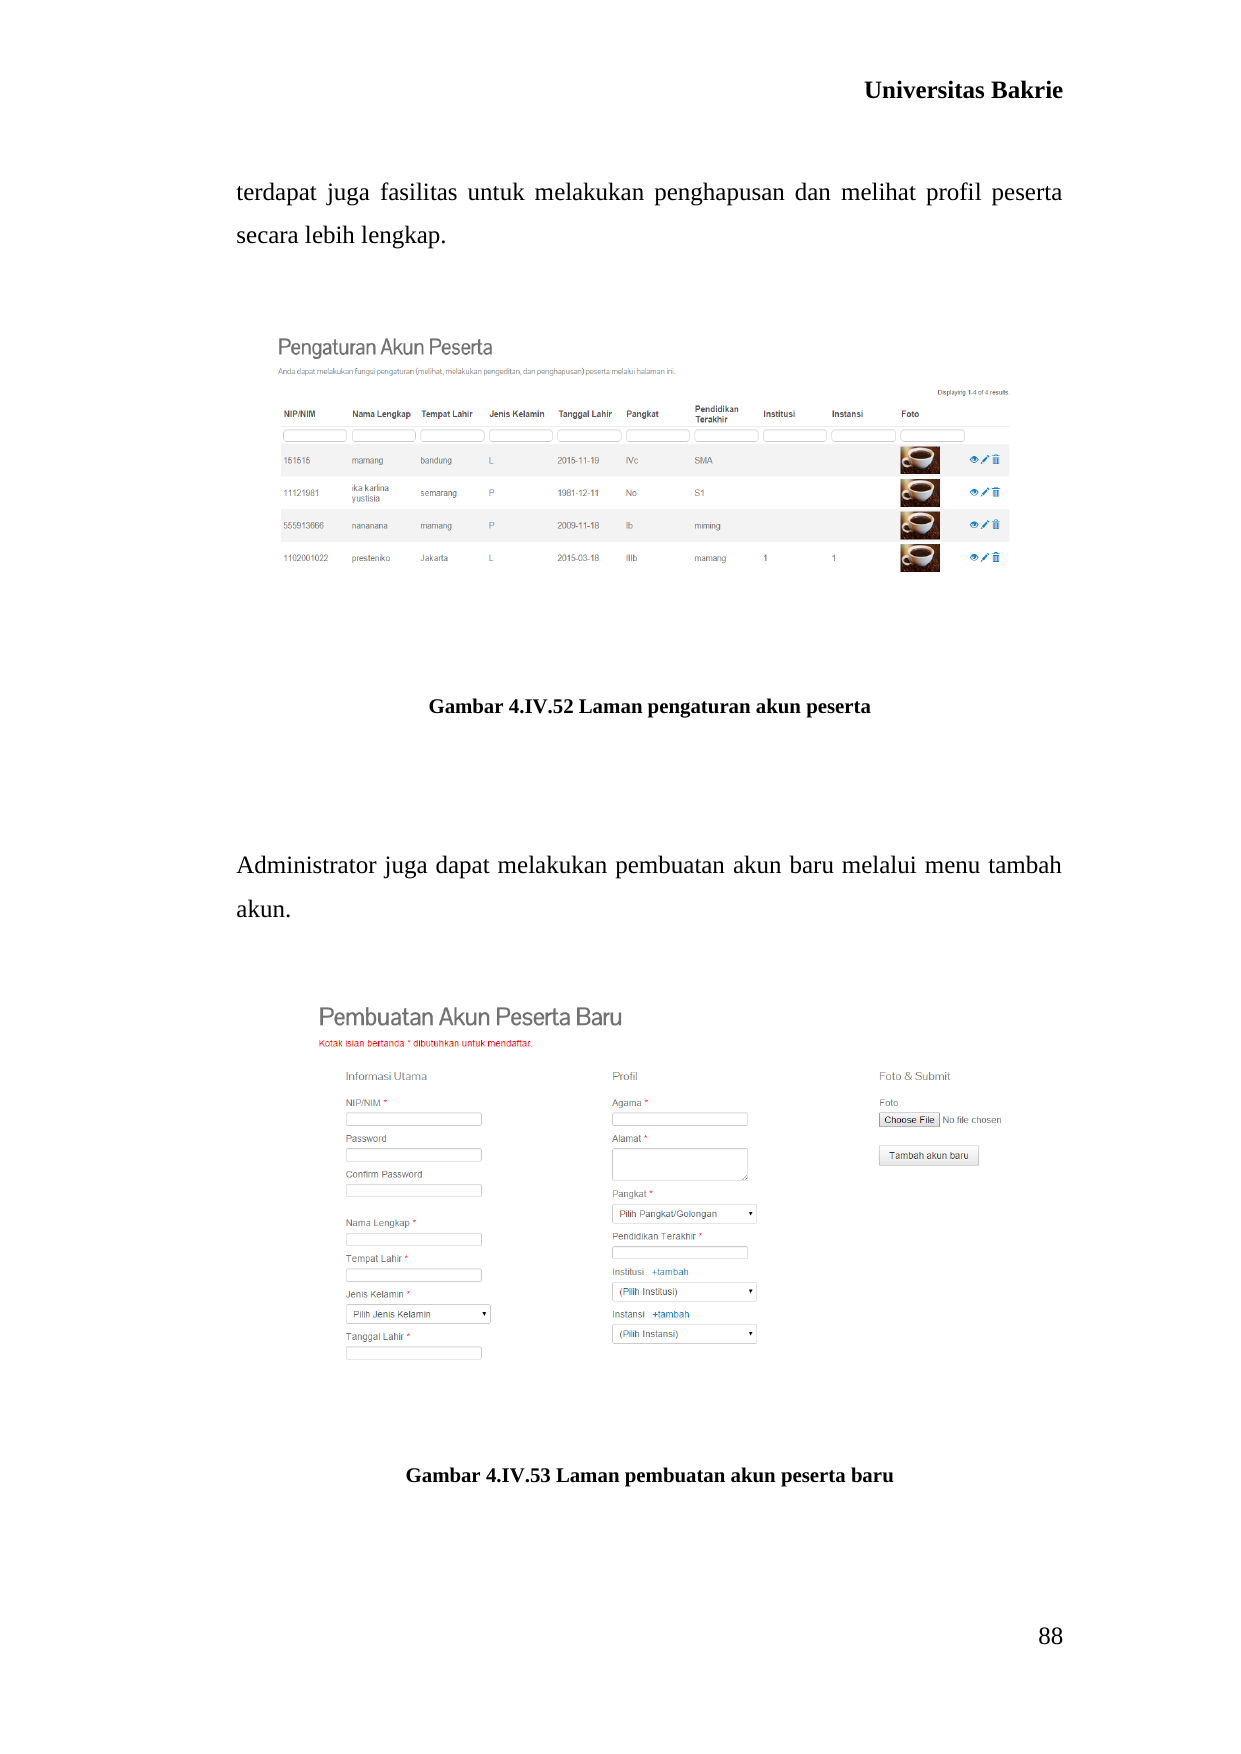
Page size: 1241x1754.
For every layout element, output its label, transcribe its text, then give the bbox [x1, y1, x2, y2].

text Administrator juga dapat melakukan pembuatan akun baru melalui menu tambah akun. [236, 851, 1063, 922]
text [236, 177, 1063, 249]
picture [310, 1005, 1043, 1391]
picture [271, 331, 1029, 623]
